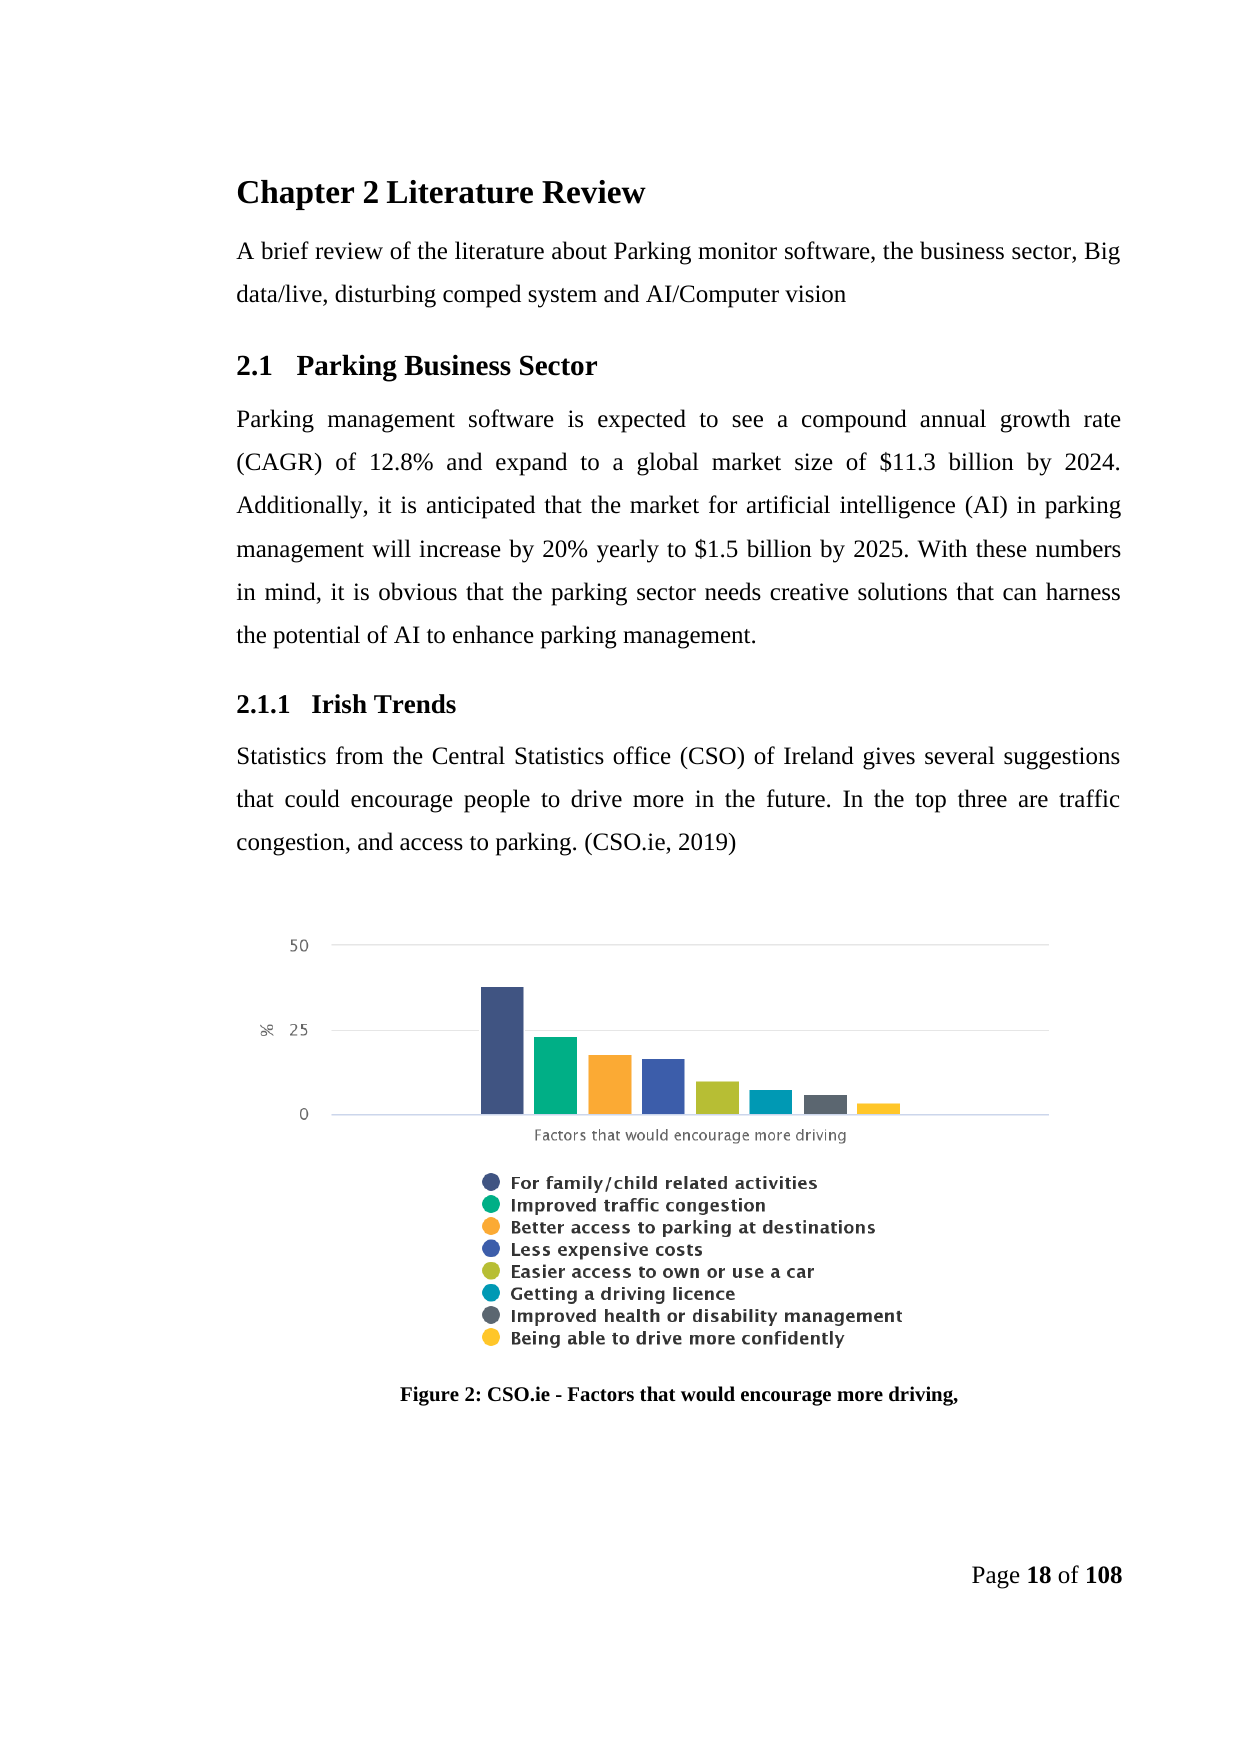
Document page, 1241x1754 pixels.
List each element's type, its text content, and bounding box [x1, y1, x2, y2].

subtitle Irish Trends [236, 688, 1122, 719]
subtitle Literature Review [236, 173, 1122, 211]
picture [237, 887, 1122, 1361]
subtitle Parking Business Sector [236, 348, 1122, 381]
text Parking management software is expected to see a compound annual growth rate (CAGR) of 12.8% and expand to a global market size of $11.3 billion by 2024. Additionally, it is anticipated that the market for artificial intelligence (AI) in parking management will increase by 20% yearly to $1.5 billion by 2025. With these numbers in mind, it is obvious that the parking sector needs creative solutions that can harness the potential of AI to enhance parking management. [236, 404, 1122, 649]
text Statistics from the Central Statistics office (CSO) of Ireland gives several suggestions that could encourage people to drive more in the future. In the top three are traffic congestion, and access to parking. [236, 741, 1122, 856]
text A brief review of the literature about Parking monitor software, the business sector, Big data/live, disturbing comped system and AI/Computer vision [236, 236, 1122, 308]
